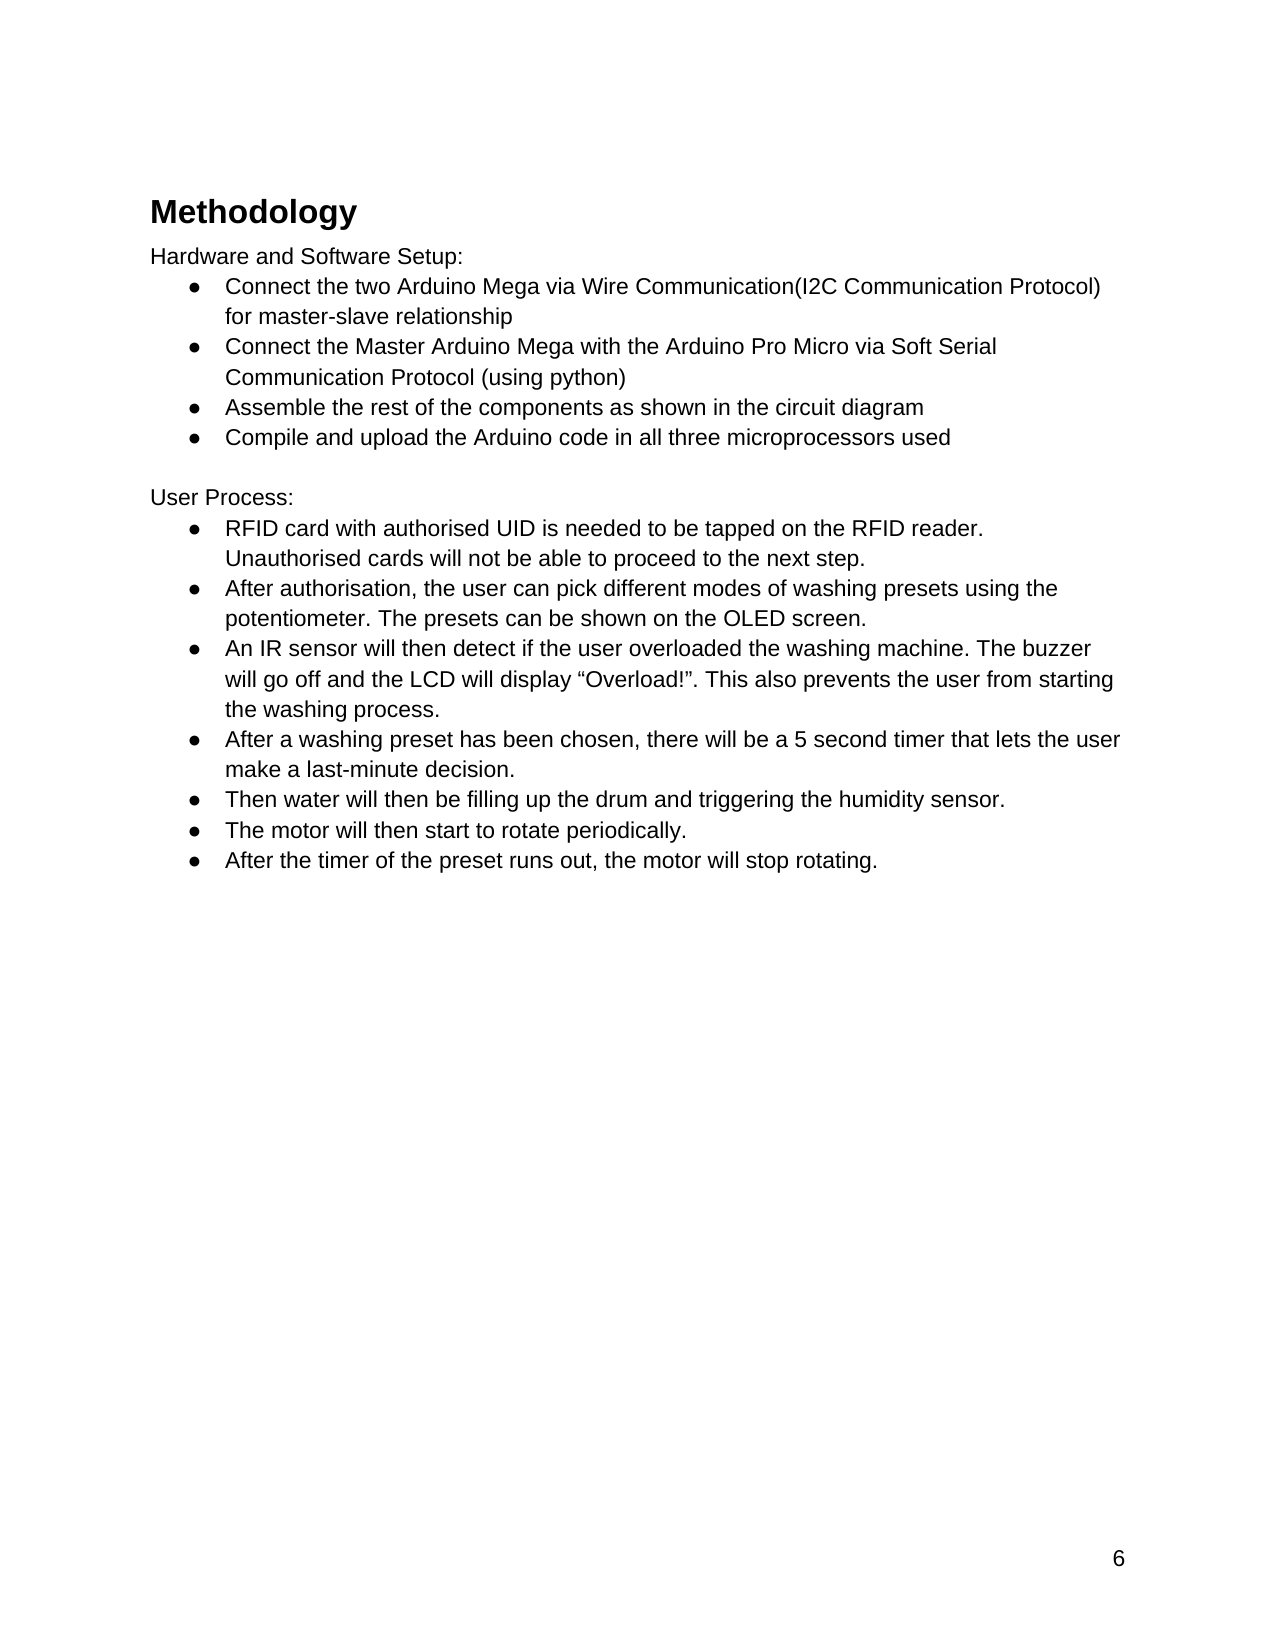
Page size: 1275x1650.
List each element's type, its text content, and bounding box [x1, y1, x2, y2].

text Hardware and Software Setup: [150, 243, 1125, 269]
text User Process: [150, 484, 1125, 511]
list After the timer of the preset runs out, the motor will stop rotating. [187, 847, 1125, 873]
list Assemble the rest of the components as shown in the circuit diagram [187, 394, 1125, 420]
list Compile and upload the Arduino code in all three microprocessors used [187, 424, 1125, 450]
list RFID card with authorised UID is needed to be tapped on the RFID reader. Unauthorised cards will not be able to proceed to the next step. [187, 514, 1125, 571]
list Connect the two Arduino Mega via Wire Communication(I2C Communication Protocol) for master-slave relationship [187, 273, 1125, 329]
list Connect the Master Arduino Mega with the Arduino Pro Micro via Soft Serial Communication Protocol (using python) [187, 333, 1125, 390]
list After a washing preset has been chosen, there will be a 5 second timer that lets the user make a last-minute decision. [187, 726, 1125, 782]
list Then water will then be filling up the drum and triggering the humidity sensor. [187, 786, 1125, 813]
list After authorisation, the user can pick different modes of washing presets using the potentiometer. The presets can be shown on the OLED screen. [187, 575, 1125, 631]
subtitle Methodology [150, 192, 1125, 230]
list An IR sensor will then detect if the user overloaded the washing machine. The buzzer will go off and the LCD will display “Overload!”. This also prevents the user from starting the washing process. [187, 635, 1125, 722]
list The motor will then start to rotate periodically. [187, 817, 1125, 843]
